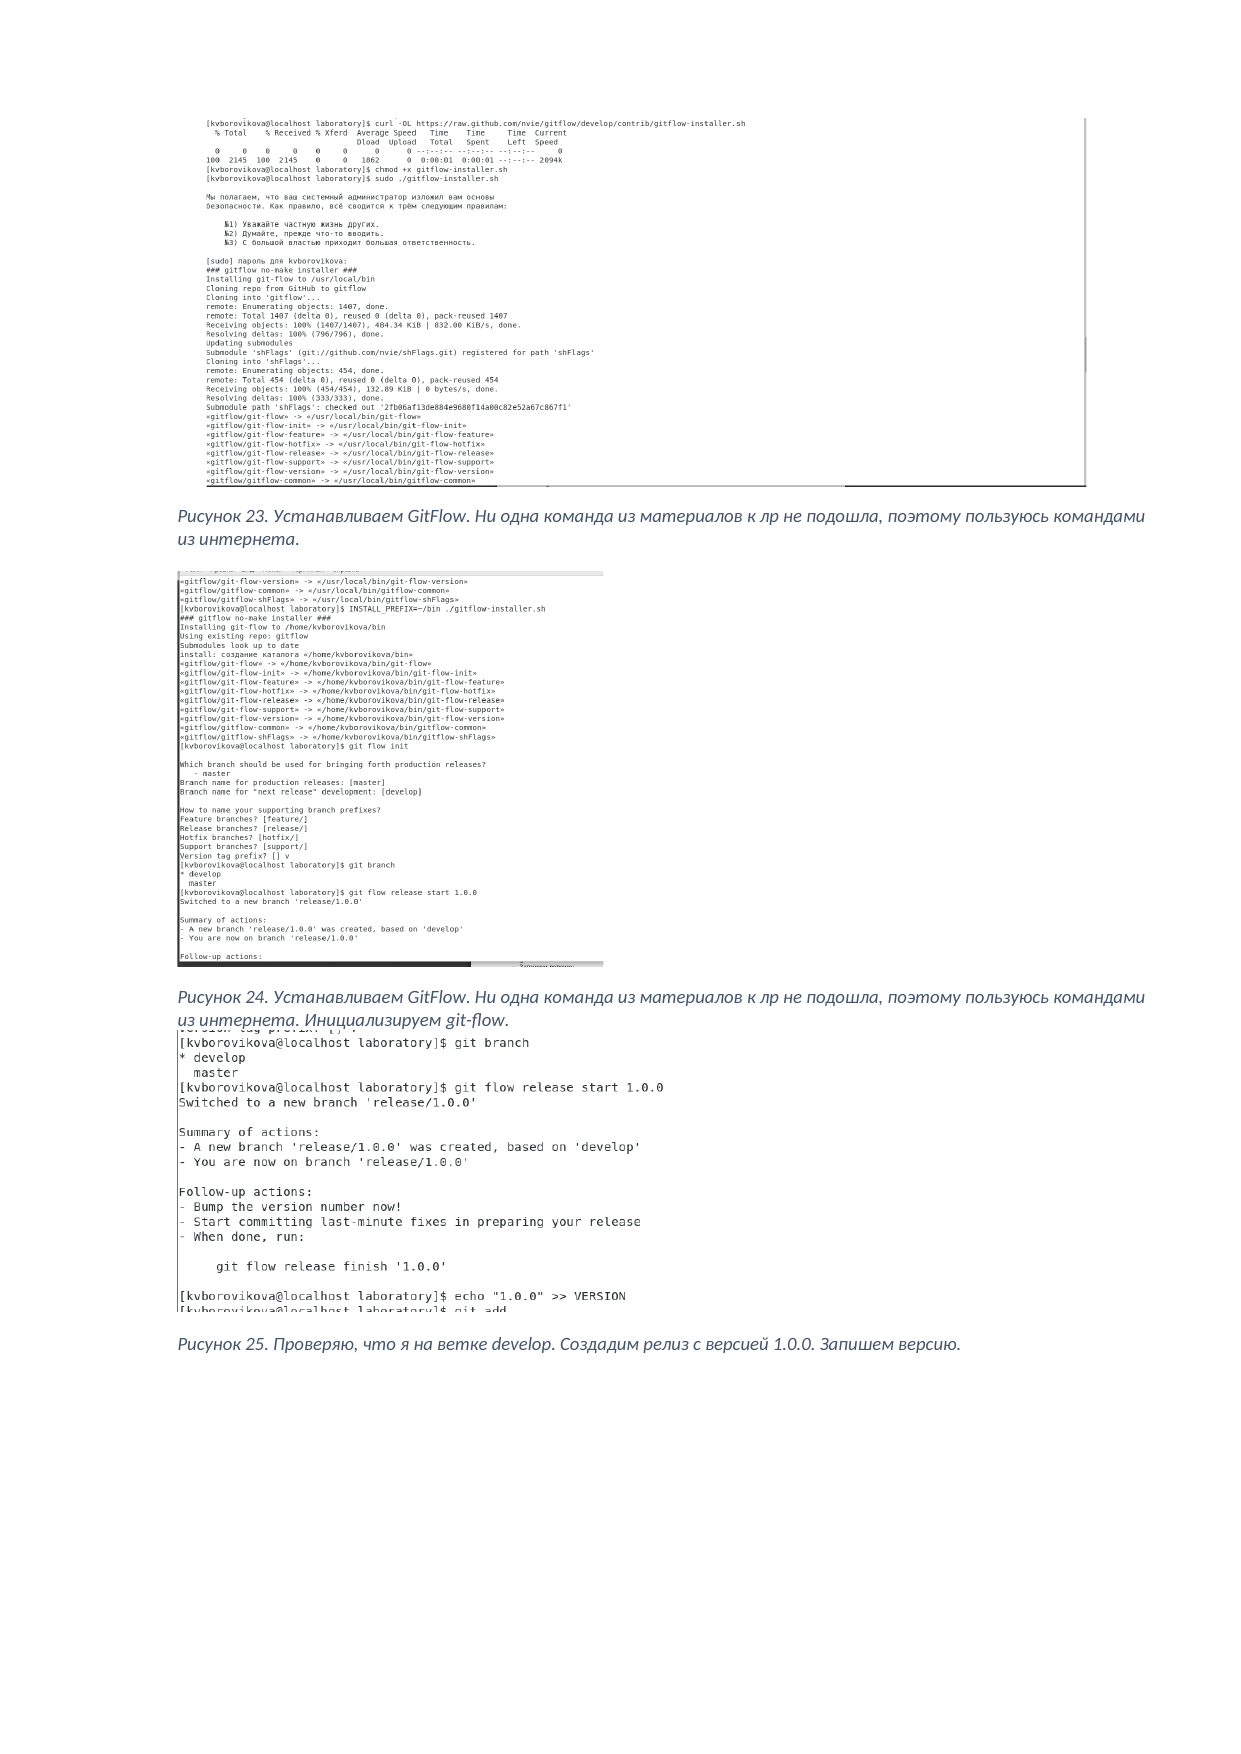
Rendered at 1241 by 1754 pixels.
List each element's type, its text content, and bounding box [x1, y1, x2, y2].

picture [177, 571, 604, 967]
picture [206, 118, 1087, 487]
text Рисунок 23. Устанавливаем GitFlow. Ни одна команда из материалов к лр не подошла, поэтому пользуюсь командами из интернета. [177, 505, 1152, 551]
text Рисунок 25. Проверяю, что я на ветке develop. Создадим релиз с версией 1.0.0. Запишем версию. [177, 1333, 1152, 1356]
picture [177, 1030, 843, 1312]
